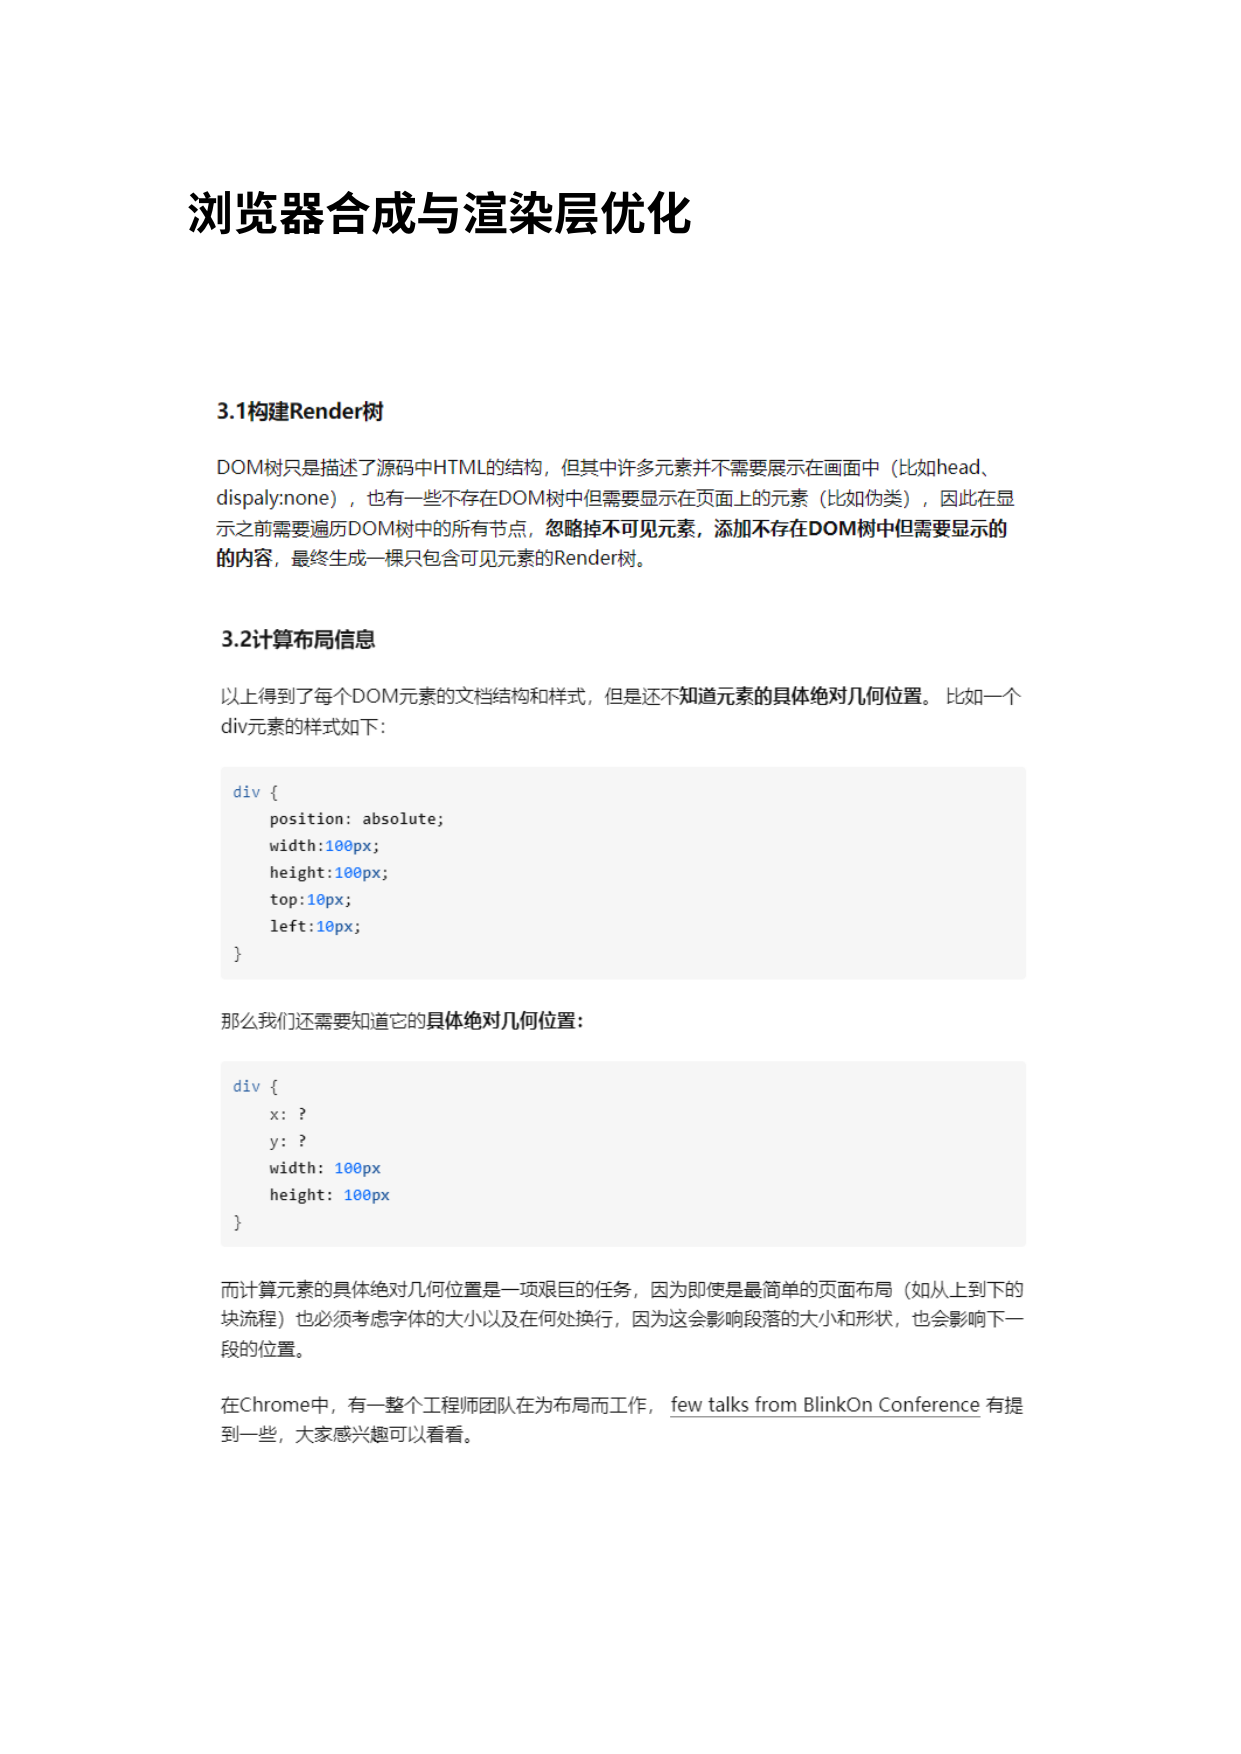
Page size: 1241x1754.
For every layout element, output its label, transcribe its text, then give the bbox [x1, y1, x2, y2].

subtitle 浏览器合成与渲染层优化 [187, 162, 1053, 259]
picture [187, 615, 1053, 1463]
picture [187, 387, 1053, 593]
